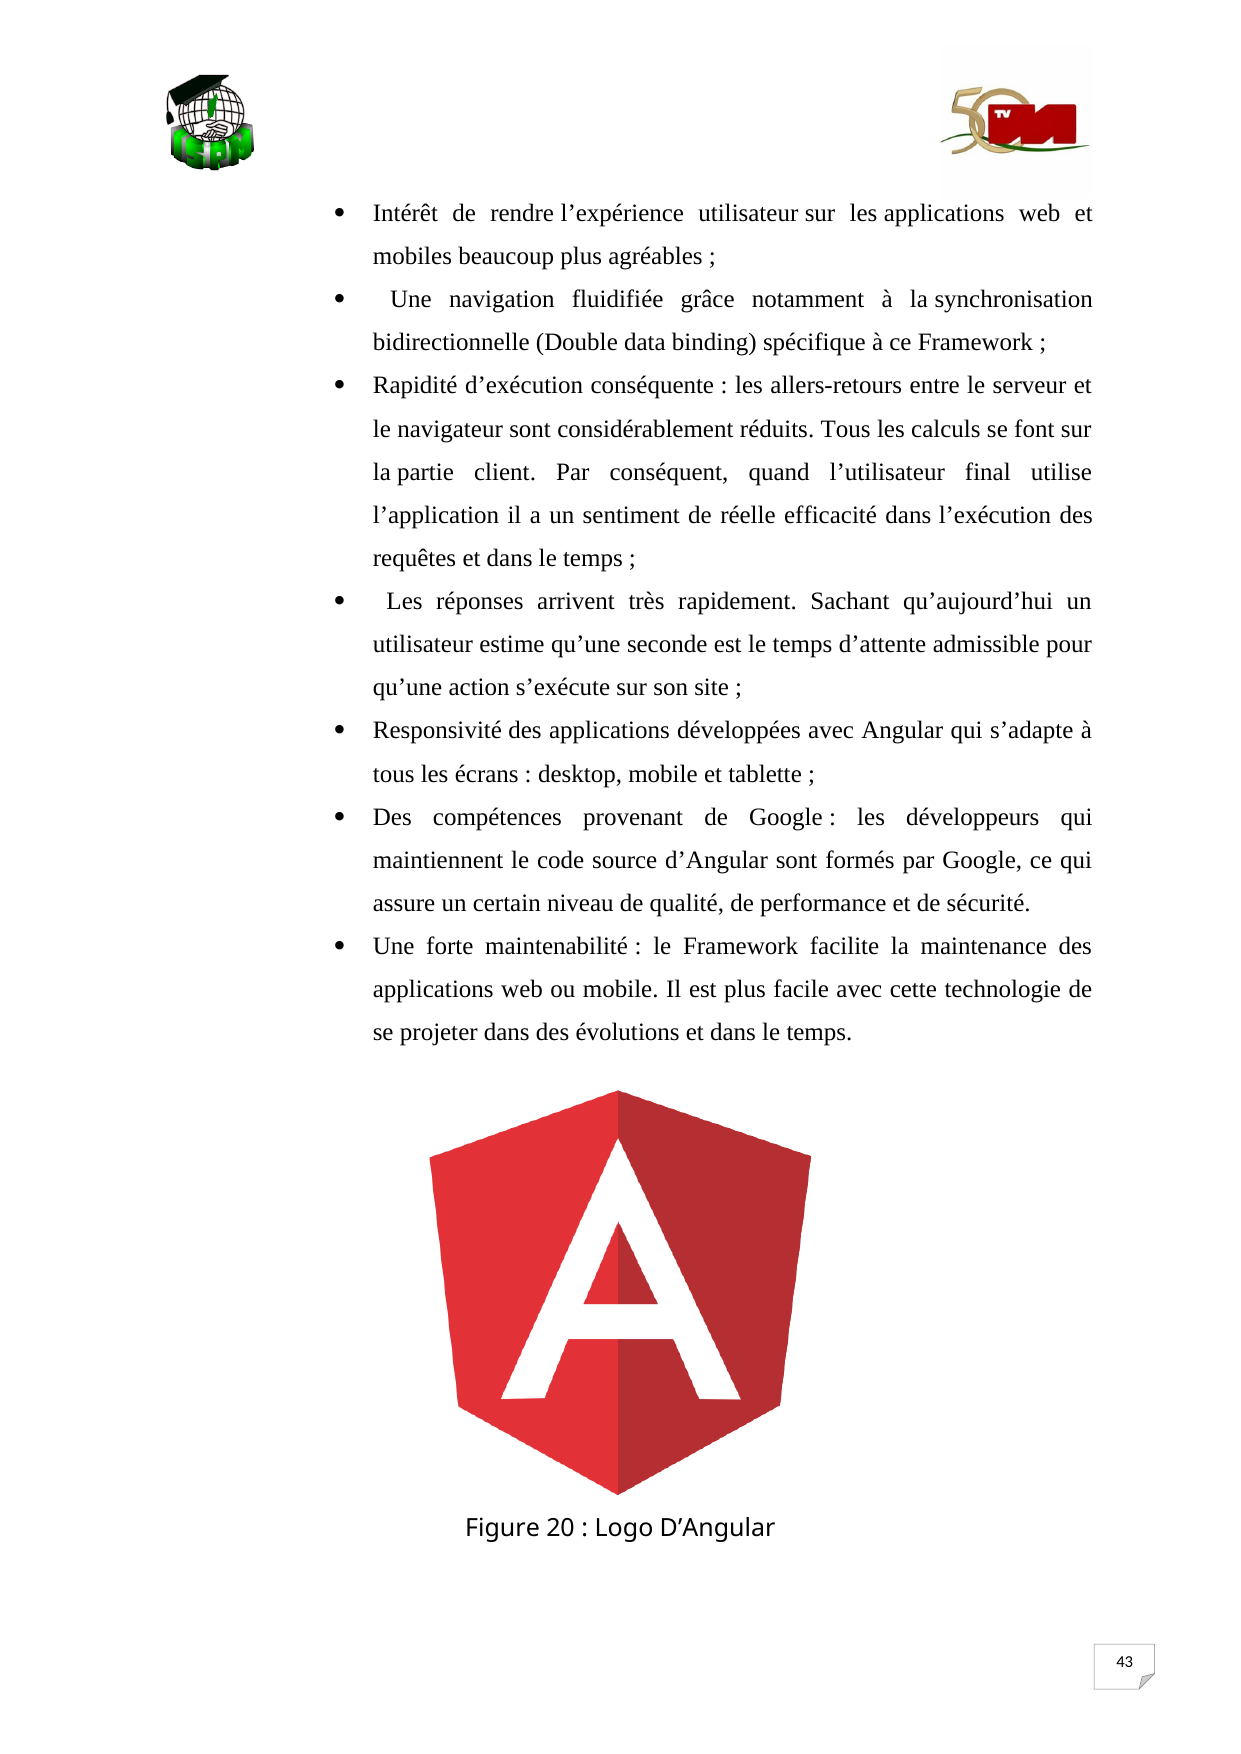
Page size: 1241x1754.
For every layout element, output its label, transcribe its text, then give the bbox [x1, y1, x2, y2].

list Rapidité d’exécution conséquente : les allers-retours entre le serveur et le navigateur sont considérablement réduits. Tous les calculs se font sur la partie client. Par conséquent, quand l’utilisateur final utilise l’application il a un sentiment de réelle efficacité dans l’exécution des requêtes et dans le temps ; [335, 371, 1093, 572]
list Une forte maintenabilité : le Framework facilite la maintenance des applications web ou mobile. Il est plus facile avec cette technologie de se projeter dans des évolutions et dans le temps. [335, 931, 1093, 1046]
picture [429, 1089, 812, 1496]
list Les réponses arrivent très rapidement. Sachant qu’aujourd’hui un utilisateur estime qu’une seconde est le temps d’attente admissible pour qu’une action s’exécute sur son site ; [335, 586, 1093, 701]
list Responsivité des applications développées avec Angular qui s’adapte à tous les écrans : desktop, mobile et tablette ; [335, 716, 1093, 787]
list Des compétences provenant de Google : les développeurs qui maintiennent le code source d’Angular sont formés par Google, ce qui assure un certain niveau de qualité, de performance et de sécurité. [335, 802, 1093, 917]
picture [147, 65, 272, 198]
list Une navigation fluidifiée grâce notamment à la synchronisation bidirectionnelle (Double data binding) spécifique à ce Framework ; [335, 284, 1093, 356]
list Intérêt de rendre l’expérience utilisateur sur les applications web et mobiles beaucoup plus agréables ; [335, 198, 1093, 270]
picture [939, 45, 1093, 198]
text Figure 20 : Logo D’Angular [148, 1509, 1093, 1543]
